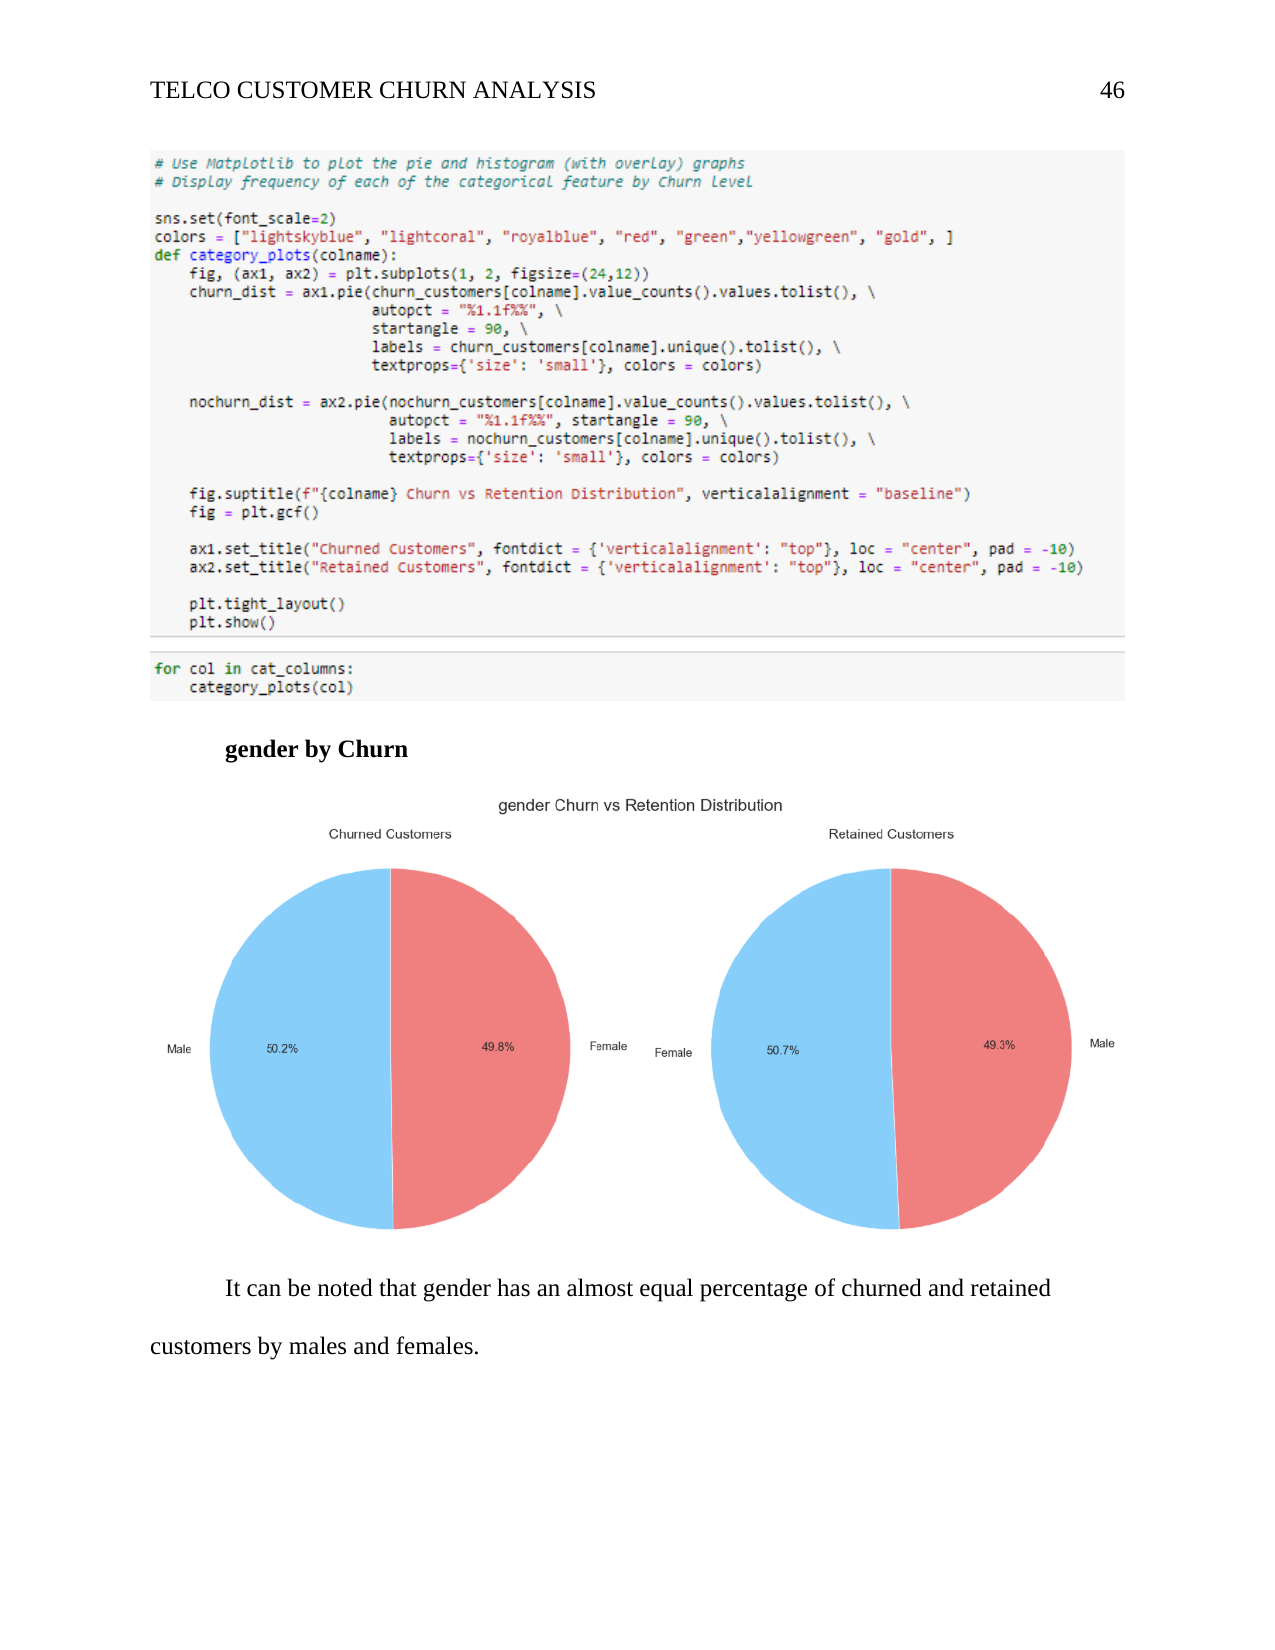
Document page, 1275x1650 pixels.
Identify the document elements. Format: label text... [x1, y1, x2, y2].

picture [150, 150, 1125, 701]
text It can be noted that gender has an almost equal percentage of churned and retained customers by males and females. [150, 1273, 1125, 1360]
picture [150, 791, 1125, 1245]
subtitle gender by Churn [150, 734, 1125, 763]
